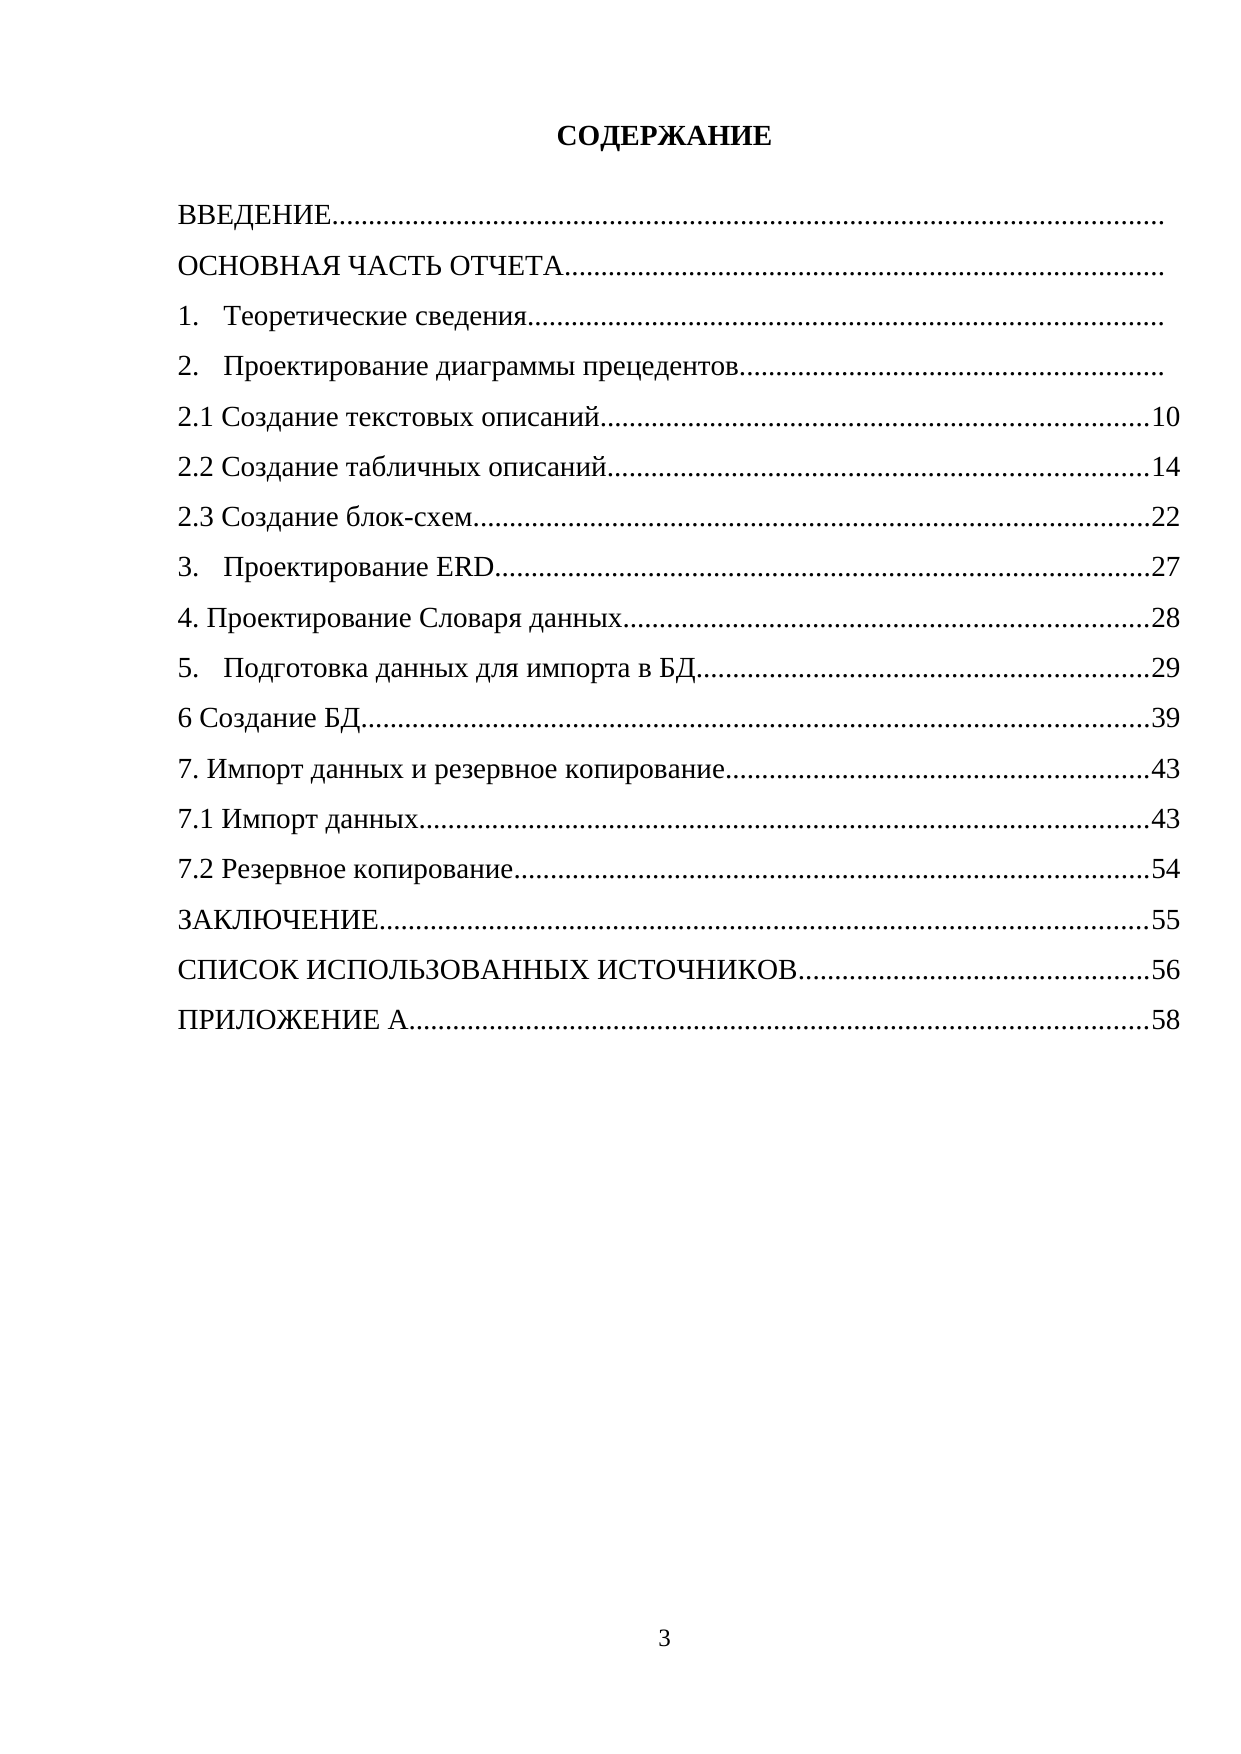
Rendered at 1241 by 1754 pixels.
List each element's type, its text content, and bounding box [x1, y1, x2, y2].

subtitle СОДЕРЖАНИЕ [177, 118, 1152, 152]
